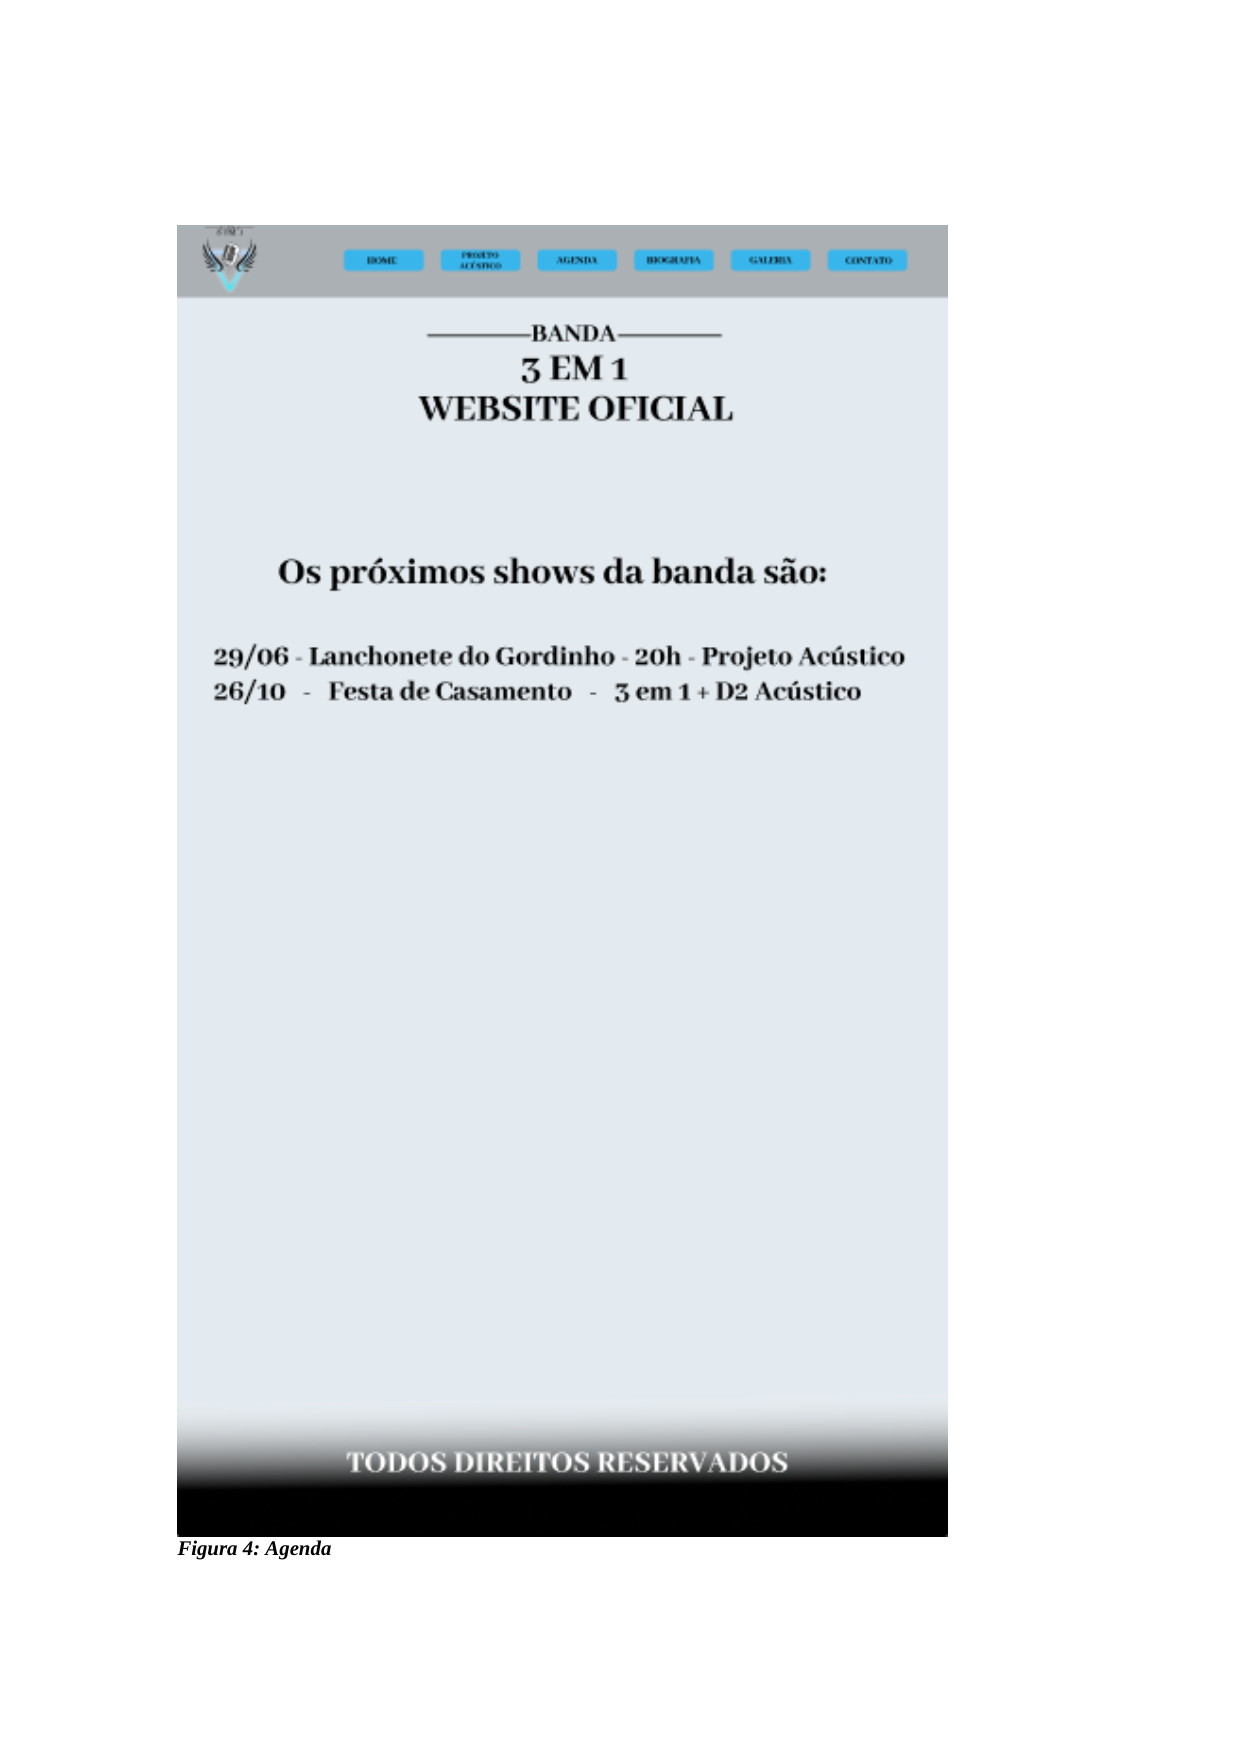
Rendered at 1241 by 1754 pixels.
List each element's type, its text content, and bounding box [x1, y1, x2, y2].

text Figura 4: Agenda [177, 1536, 1122, 1560]
picture [177, 225, 948, 1537]
